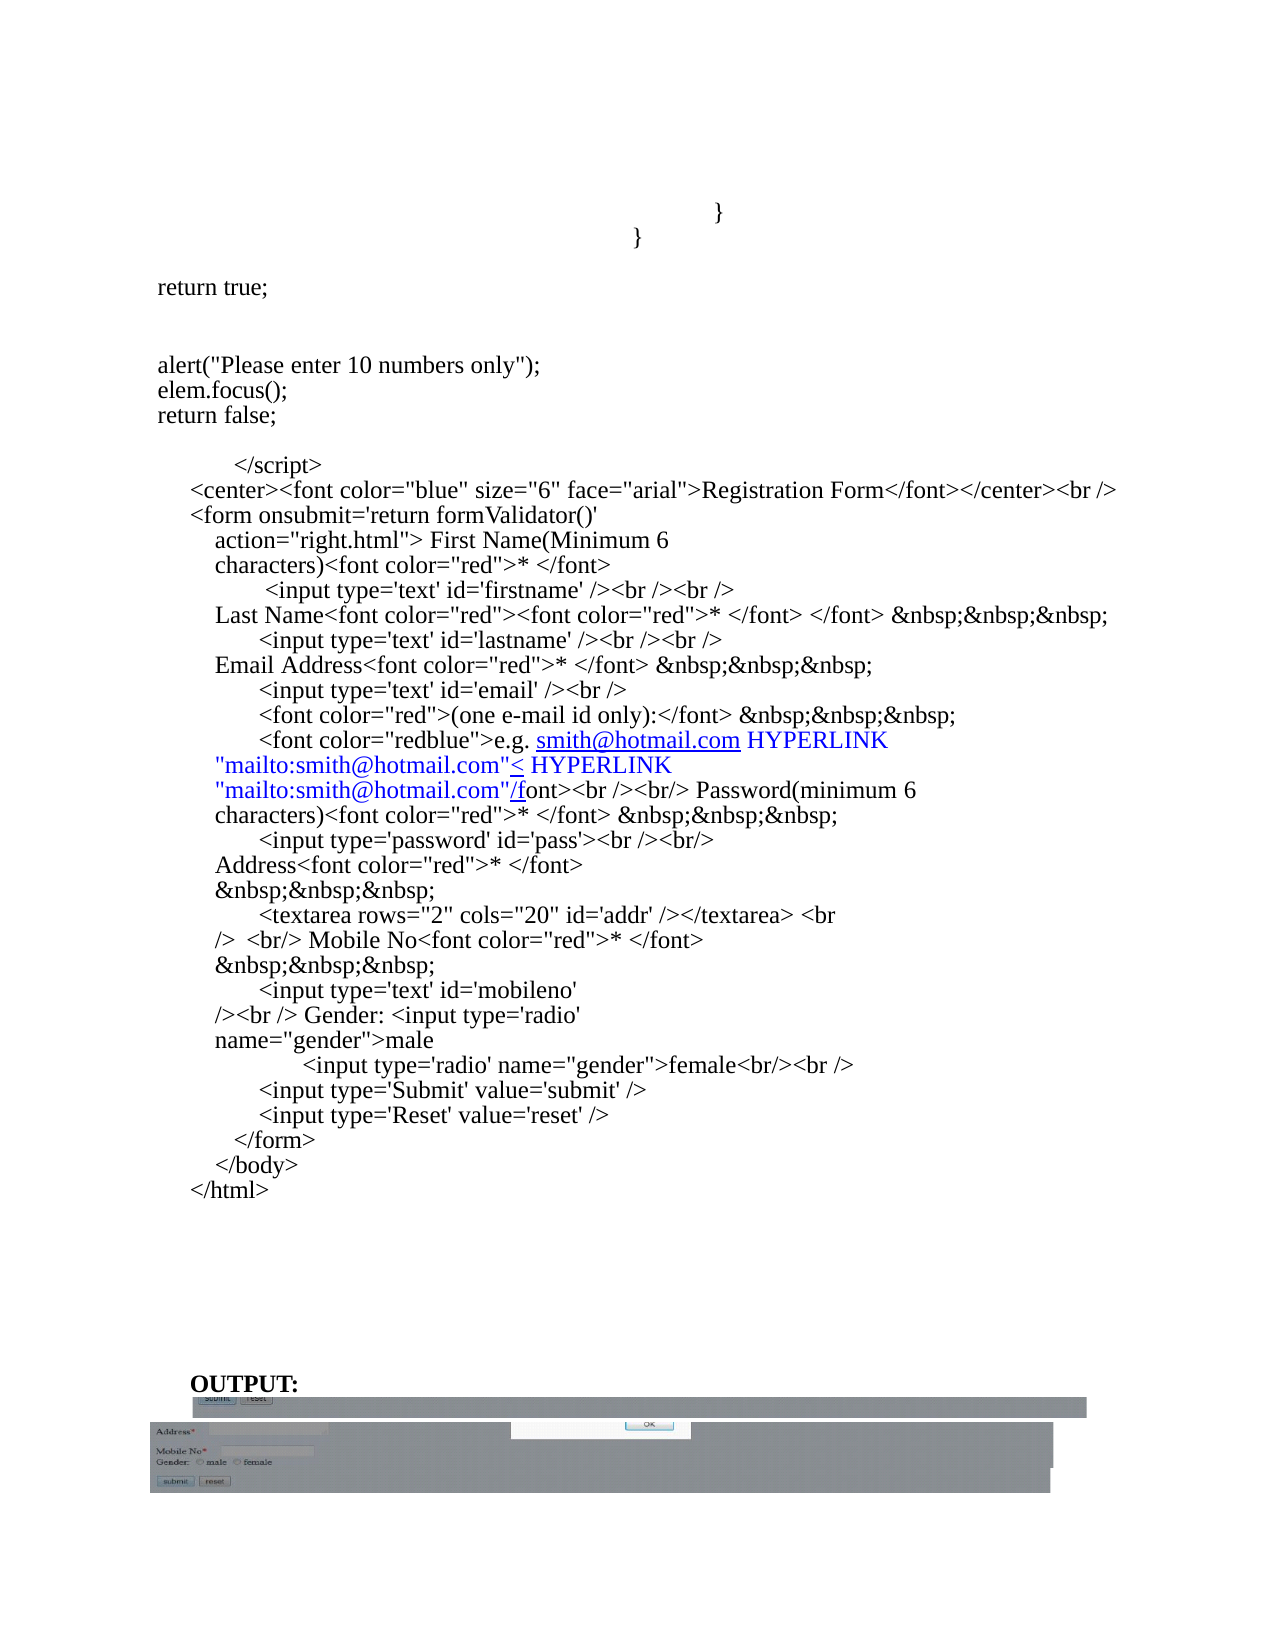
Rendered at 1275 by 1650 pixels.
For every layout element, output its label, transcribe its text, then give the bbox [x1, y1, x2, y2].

text </script> [233, 454, 1125, 479]
text } [151, 225, 1125, 250]
text <input type='Submit' value='submit' /> [258, 1079, 1125, 1104]
text <input type='text' id='email' /><br /> [258, 679, 1125, 704]
text <font color="redblue">e.g. smith@hotmail.com HYPERLINK "mailto:smith@hotmail.com"< HYPERLINK "mailto:smith@hotmail.com"/font><br /><br/> Password(minimum 6 characters)<font color="red">* </font> &nbsp;&nbsp;&nbsp; [214, 729, 1044, 829]
text </body> [214, 1154, 1125, 1179]
text alert("Please enter 10 numbers only"); elem.focus(); [157, 354, 636, 404]
text <input type='password' id='pass'><br /><br/> Address<font color="red">* </font> &nbsp;&nbsp;&nbsp; [214, 829, 743, 904]
text <input type='text' id='mobileno' /><br /> Gender: <input type='radio' name="gender">male [214, 979, 637, 1054]
text <input type='Reset' value='reset' /> [258, 1104, 1125, 1129]
text <input type='radio' name="gender">female<br/><br /> [302, 1054, 1125, 1079]
text </html> [189, 1179, 1125, 1204]
text Email Address<font color="red">* </font> &nbsp;&nbsp;&nbsp; [214, 654, 1125, 679]
text <font color="red">(one e-mail id only):</font> &nbsp;&nbsp;&nbsp; [258, 704, 1125, 729]
text <textarea rows="2" cols="20" id='addr' /></textarea> <br /> <br/> Mobile No<font color="red">* </font> &nbsp;&nbsp;&nbsp; [214, 904, 856, 979]
text return true; [157, 275, 1125, 300]
text <center><font color="blue" size="6" face="arial">Registration Form</font></center><br /> [189, 479, 1125, 504]
text <form onsubmit='return formValidator()' action="right.html"> First Name(Minimum 6 characters)<font color="red">* </font> [189, 504, 773, 579]
text <input type='text' id='firstname' /><br /><br /> [264, 579, 1125, 604]
text Last Name<font color="red"><font color="red">* </font> </font> &nbsp;&nbsp;&nbsp; [215, 604, 1125, 629]
text </form> [233, 1129, 1125, 1154]
text } [313, 200, 1125, 225]
text return false; [157, 404, 1125, 429]
text <input type='text' id='lastname' /><br /><br /> [258, 629, 1125, 654]
text OUTPUT: [189, 1372, 1125, 1397]
